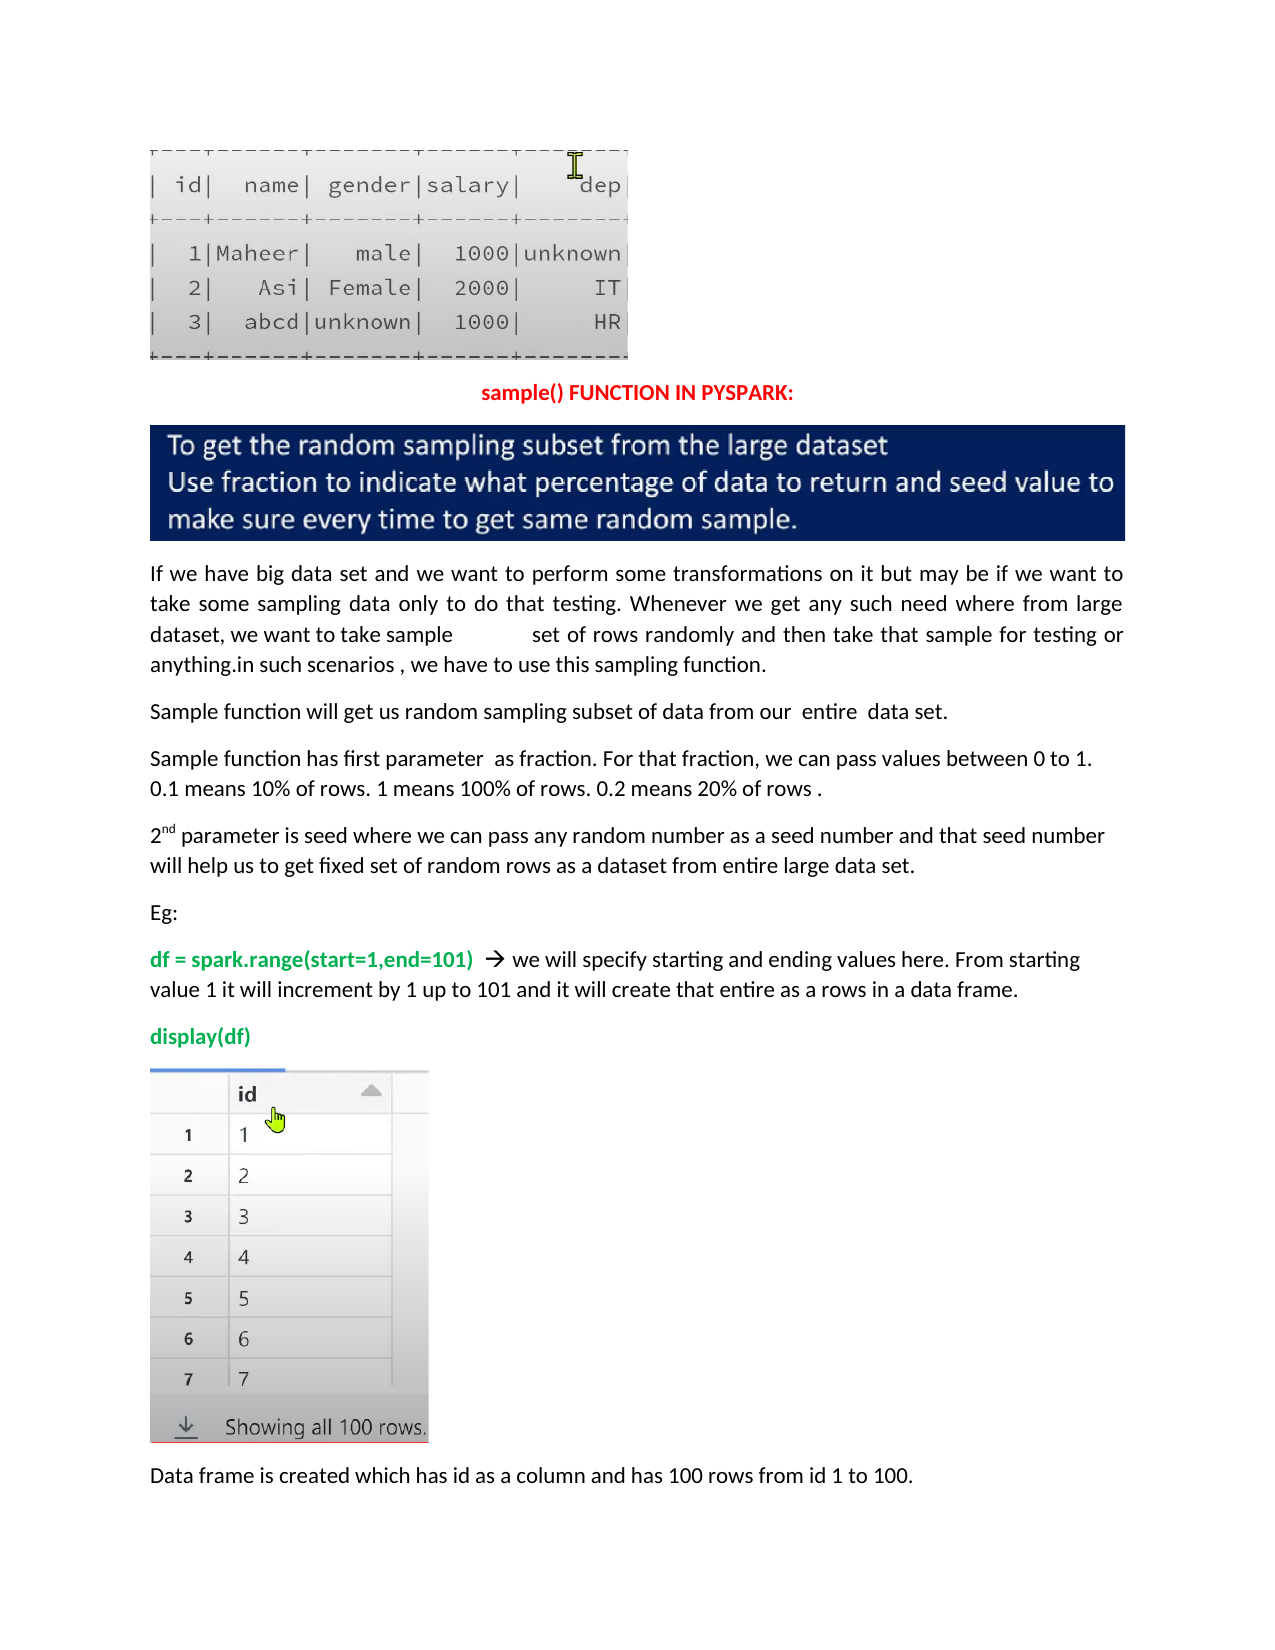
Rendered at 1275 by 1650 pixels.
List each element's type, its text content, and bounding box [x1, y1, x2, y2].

picture [150, 1068, 429, 1443]
text If we have big data set and we want to perform some transformations on it but may be if we want to take some sampling data only to do that testing. Whenever we get any such need where from large dataset, we want to take sample set of rows randomly and then take that sample for testing or anything.in such scenarios , we have to use this sampling function. [150, 559, 1125, 678]
picture [150, 150, 628, 360]
text Sample function will get us random sampling subset of data from our entire data set. [150, 697, 1125, 725]
picture [150, 425, 1125, 541]
text Eg: [150, 898, 1125, 926]
text df = spark.range(start=1,end=101) we will specify starting and ending values here. From starting value 1 it will increment by 1 up to 101 and it will create that entire as a rows in a data frame. [150, 945, 1125, 1003]
text Data frame is created which has id as a column and has 100 rows from id 1 to 100. [150, 1462, 1125, 1489]
text sample() FUNCTION IN PYSPARK: [150, 378, 1125, 406]
text Sample function has first parameter as fraction. For that fraction, we can pass values between 0 to 1. 0.1 means 10% of rows. 1 means 100% of rows. 0.2 means 20% of rows . [150, 744, 1125, 802]
text 2nd parameter is seed where we can pass any random number as a seed number and that seed number will help us to get fixed set of random rows as a dataset from entire large data set. [150, 821, 1125, 879]
text display(df) [150, 1022, 1125, 1050]
